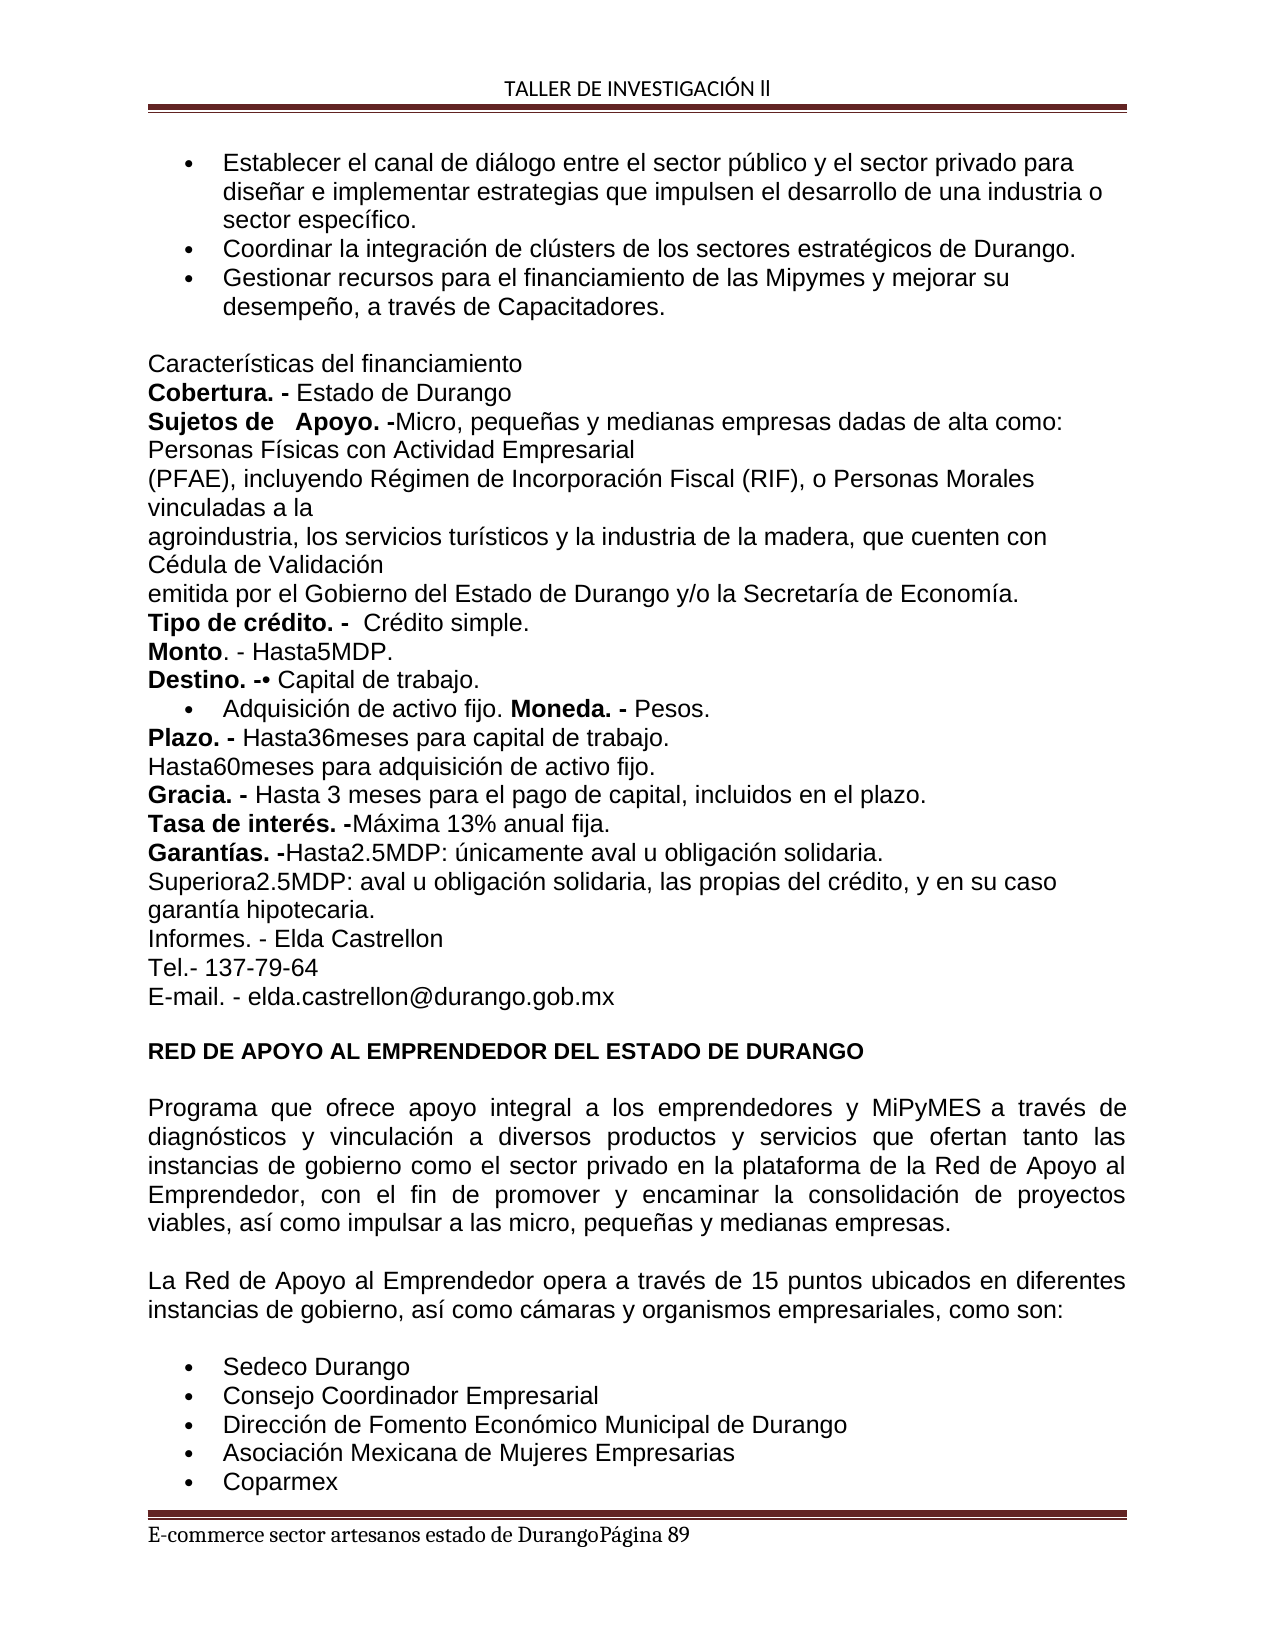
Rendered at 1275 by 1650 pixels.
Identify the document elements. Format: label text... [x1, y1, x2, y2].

text Hasta60meses para adquisición de activo fijo. [148, 751, 1127, 780]
text Superiora2.5MDP: aval u obligación solidaria, las propias del crédito, y en su caso garantía hipotecaria. [148, 866, 1127, 924]
text Monto. - Hasta5MDP. [148, 636, 1127, 665]
list Sedeco Durango [185, 1352, 1127, 1381]
list Establecer el canal de diálogo entre el sector público y el sector privado para diseñar e implementar estrategias que impulsen el desarrollo de una industria o sector específico. [185, 148, 1127, 234]
text Tipo de crédito. - Crédito simple. [148, 608, 1127, 636]
text Tasa de interés. -Máxima 13% anual fija. [148, 809, 1127, 838]
list Coordinar la integración de clústers de los sectores estratégicos de Durango. [185, 234, 1127, 263]
text agroindustria, los servicios turísticos y la industria de la madera, que cuenten con Cédula de Validación [148, 521, 1127, 579]
text Plazo. - Hasta36meses para capital de trabajo. [148, 723, 1127, 751]
text Sujetos de Apoyo. -Micro, pequeñas y medianas empresas dadas de alta como: Personas Físicas con Actividad Empresarial [148, 406, 1127, 464]
text emitida por el Gobierno del Estado de Durango y/o la Secretaría de Economía. [148, 579, 1127, 608]
text RED DE APOYO AL EMPRENDEDOR DEL ESTADO DE DURANGO [148, 1038, 1127, 1064]
text La Red de Apoyo al Emprendedor opera a través de 15 puntos ubicados en diferentes instancias de gobierno, así como cámaras y organismos empresariales, como son: [148, 1266, 1127, 1323]
list Coparmex [185, 1467, 1127, 1496]
text E-mail. - elda.castrellon@durango.gob.mx [148, 981, 1127, 1010]
list Consejo Coordinador Empresarial [185, 1381, 1127, 1409]
list Adquisición de activo fijo. Moneda. - Pesos. [185, 694, 1127, 723]
text Garantías. -Hasta2.5MDP: únicamente aval u obligación solidaria. [148, 838, 1127, 866]
text Programa que ofrece apoyo integral a los emprendedores y MiPyMES a través de diagnósticos y vinculación a diversos productos y servicios que ofertan tanto las instancias de gobierno como el sector privado en la plataforma de la Red de Apoyo al Emprendedor, con el fin de promover y encaminar la consolidación de proyectos viables, así como impulsar a las micro, pequeñas y medianas empresas. [148, 1093, 1127, 1237]
text Gracia. - Hasta 3 meses para el pago de capital, incluidos en el plazo. [148, 780, 1127, 809]
text Destino. -• Capital de trabajo. [148, 665, 1127, 694]
list Gestionar recursos para el financiamiento de las Mipymes y mejorar su desempeño, a través de Capacitadores. [185, 263, 1127, 320]
text (PFAE), incluyendo Régimen de Incorporación Fiscal (RIF), o Personas Morales vinculadas a la [148, 464, 1127, 521]
text Cobertura. - Estado de Durango [148, 378, 1127, 406]
text Tel.- 137-79-64 [148, 953, 1127, 981]
text Informes. - Elda Castrellon [148, 924, 1127, 953]
text Características del financiamiento [148, 349, 1127, 378]
list Dirección de Fomento Económico Municipal de Durango [185, 1409, 1127, 1438]
list Asociación Mexicana de Mujeres Empresarias [185, 1438, 1127, 1467]
